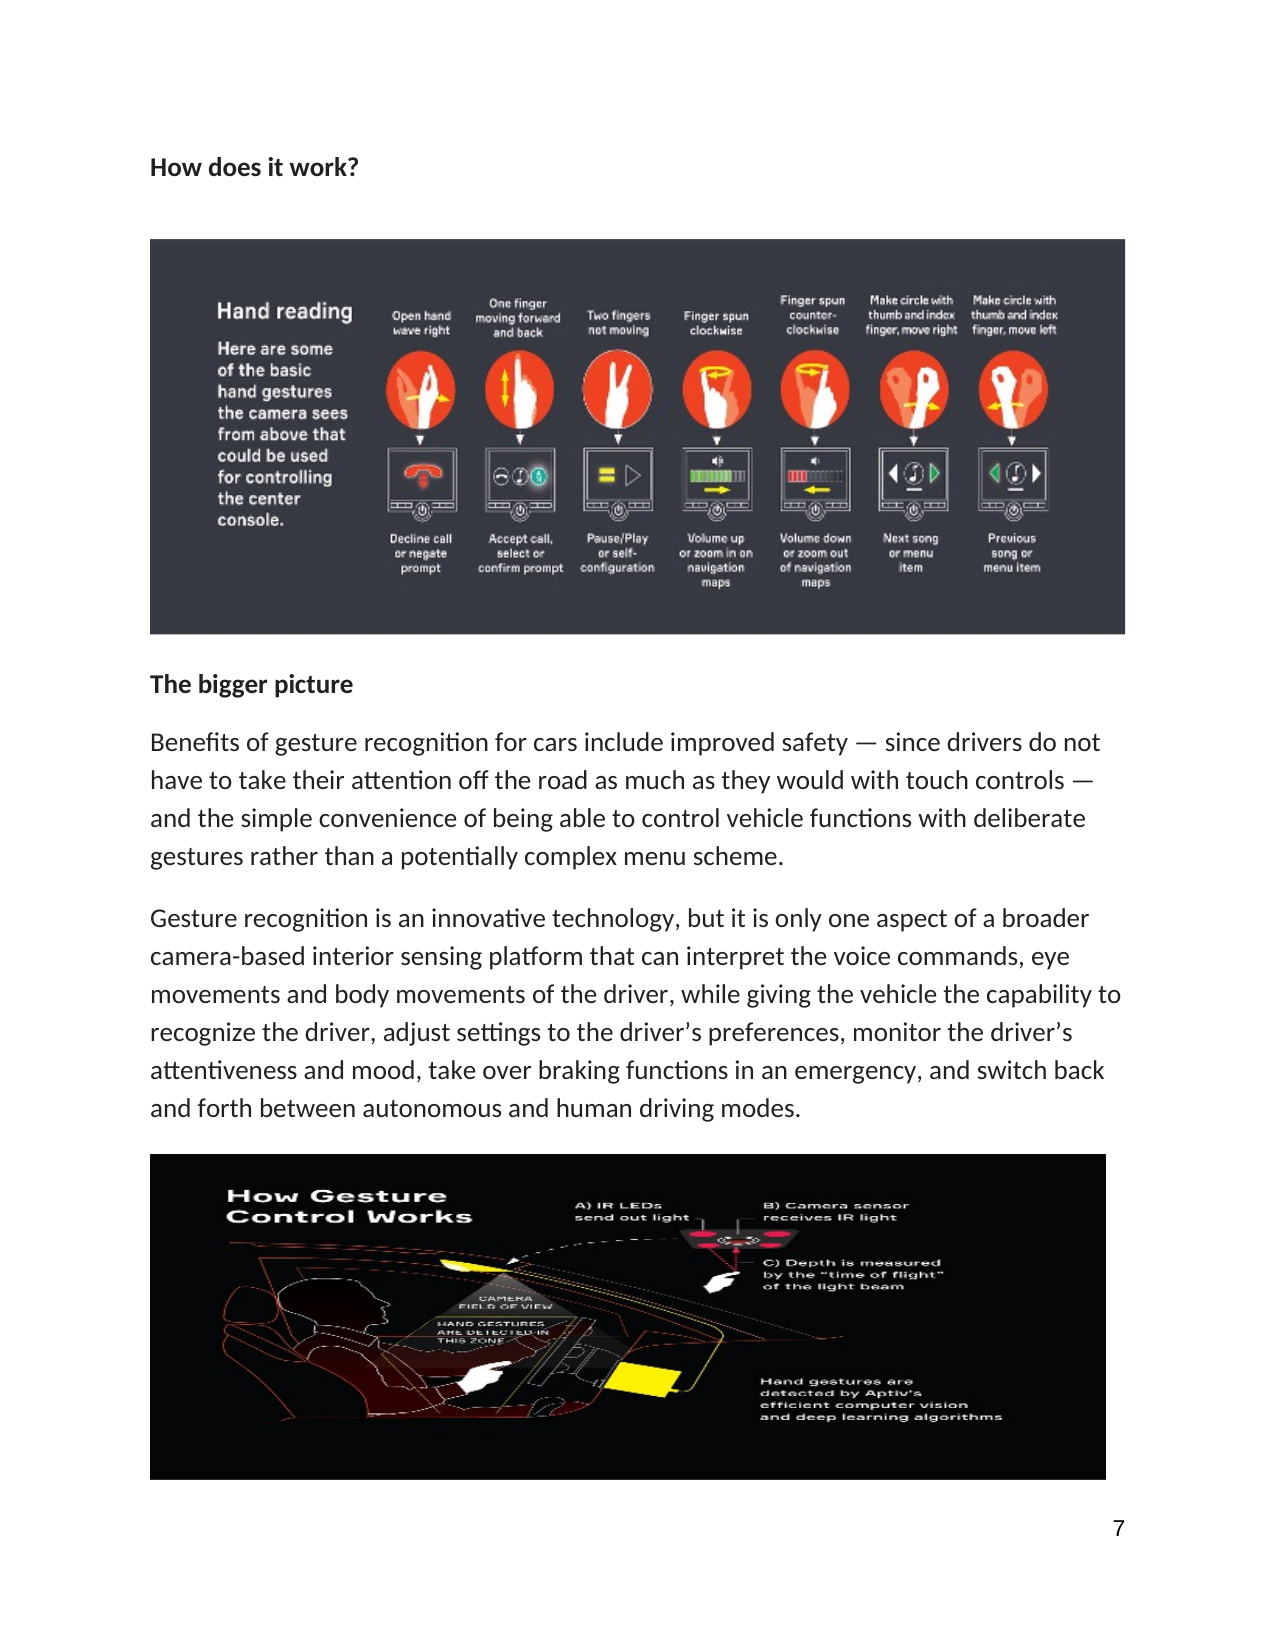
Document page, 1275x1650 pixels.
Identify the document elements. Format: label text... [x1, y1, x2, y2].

picture [150, 1154, 1106, 1481]
text Gesture recognition is an innovative technology, but it is only one aspect of a broader camera-based interior sensing platform that can interpret the voice commands, eye movements and body movements of the driver, while giving the vehicle the capability to recognize the driver, adjust settings to the driver’s preferences, monitor the driver’s attentiveness and mood, take over braking functions in an emergency, and switch back and forth between autonomous and human driving modes. [150, 902, 1125, 1124]
text How does it work? [150, 150, 1125, 183]
text The bigger picture [150, 667, 1125, 700]
text Benefits of gesture recognition for cars include improved safety — since drivers do not have to take their attention off the road as much as they would with touch controls — and the simple convenience of being able to control vehicle functions with deliberate gestures rather than a potentially complex menu scheme. [150, 725, 1125, 872]
picture [150, 239, 1125, 636]
